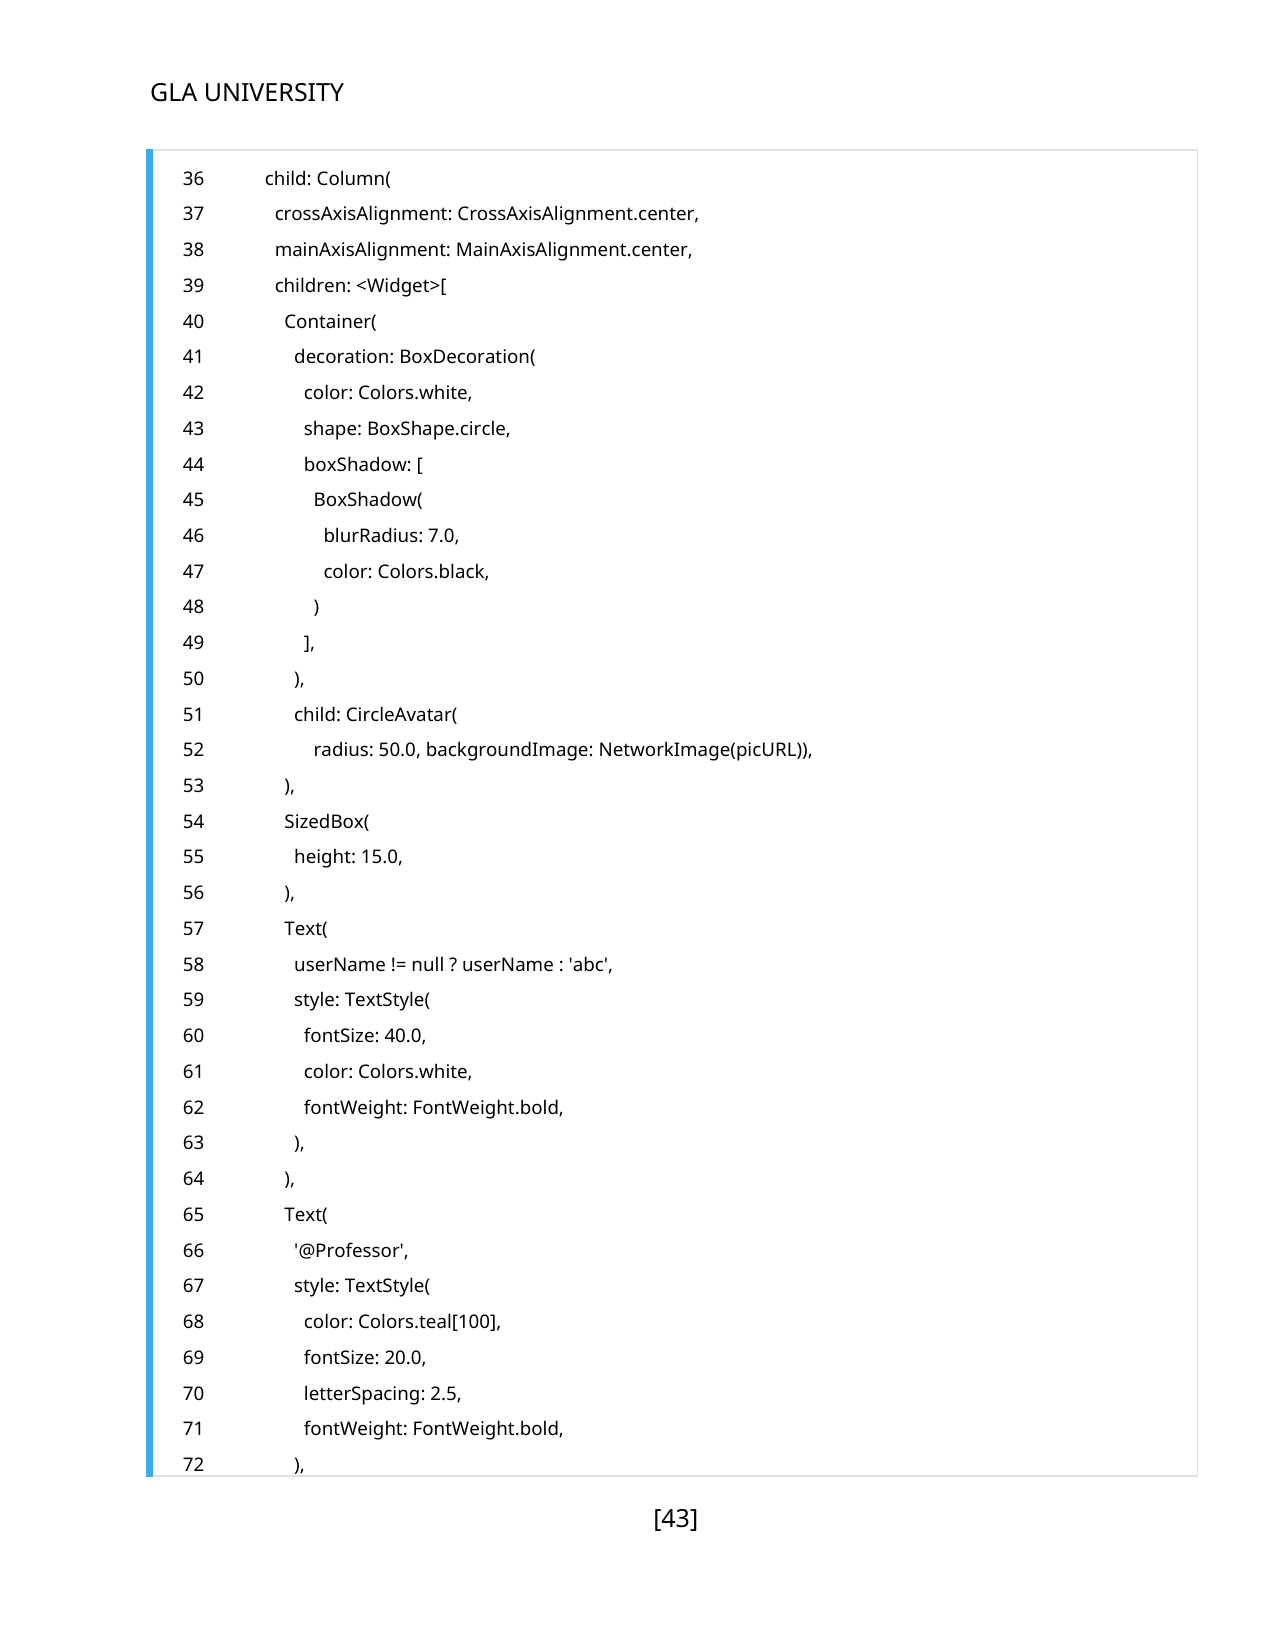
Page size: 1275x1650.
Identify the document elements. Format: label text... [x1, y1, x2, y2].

list color: Colors.teal[100], [153, 1292, 1197, 1328]
list fontWeight: FontWeight.bold, [153, 1078, 1197, 1113]
list color: Colors.white, [153, 363, 1197, 399]
list fontSize: 20.0, [153, 1328, 1197, 1364]
list ), [153, 1149, 1197, 1185]
list style: TextStyle( [153, 971, 1197, 1006]
list Container( [153, 292, 1197, 327]
list children: <Widget>[ [153, 256, 1197, 292]
list ), [153, 649, 1197, 685]
list ), [153, 1435, 1197, 1475]
list ), [153, 756, 1197, 792]
list radius: 50.0, backgroundImage: NetworkImage(picURL)), [153, 721, 1197, 756]
list boxShadow: [ [153, 435, 1197, 470]
list '@Professor', [153, 1221, 1197, 1256]
list decoration: BoxDecoration( [153, 327, 1197, 363]
list blurRadius: 7.0, [153, 506, 1197, 542]
list ), [153, 1113, 1197, 1149]
list BoxShadow( [153, 470, 1197, 506]
list SizedBox( [153, 792, 1197, 828]
list Text( [153, 1185, 1197, 1221]
list mainAxisAlignment: MainAxisAlignment.center, [153, 220, 1197, 256]
list ) [153, 578, 1197, 613]
list fontWeight: FontWeight.bold, [153, 1399, 1197, 1435]
list letterSpacing: 2.5, [153, 1364, 1197, 1399]
list child: CircleAvatar( [153, 685, 1197, 721]
list ), [153, 863, 1197, 899]
list userName != null ? userName : 'abc', [153, 935, 1197, 971]
list height: 15.0, [153, 828, 1197, 863]
list style: TextStyle( [153, 1256, 1197, 1292]
list shape: BoxShape.circle, [153, 399, 1197, 435]
list Text( [153, 899, 1197, 935]
list fontSize: 40.0, [153, 1006, 1197, 1042]
list ], [153, 613, 1197, 649]
list child: Column( [153, 151, 1197, 184]
list crossAxisAlignment: CrossAxisAlignment.center, [153, 184, 1197, 220]
list color: Colors.black, [153, 542, 1197, 578]
list color: Colors.white, [153, 1042, 1197, 1078]
